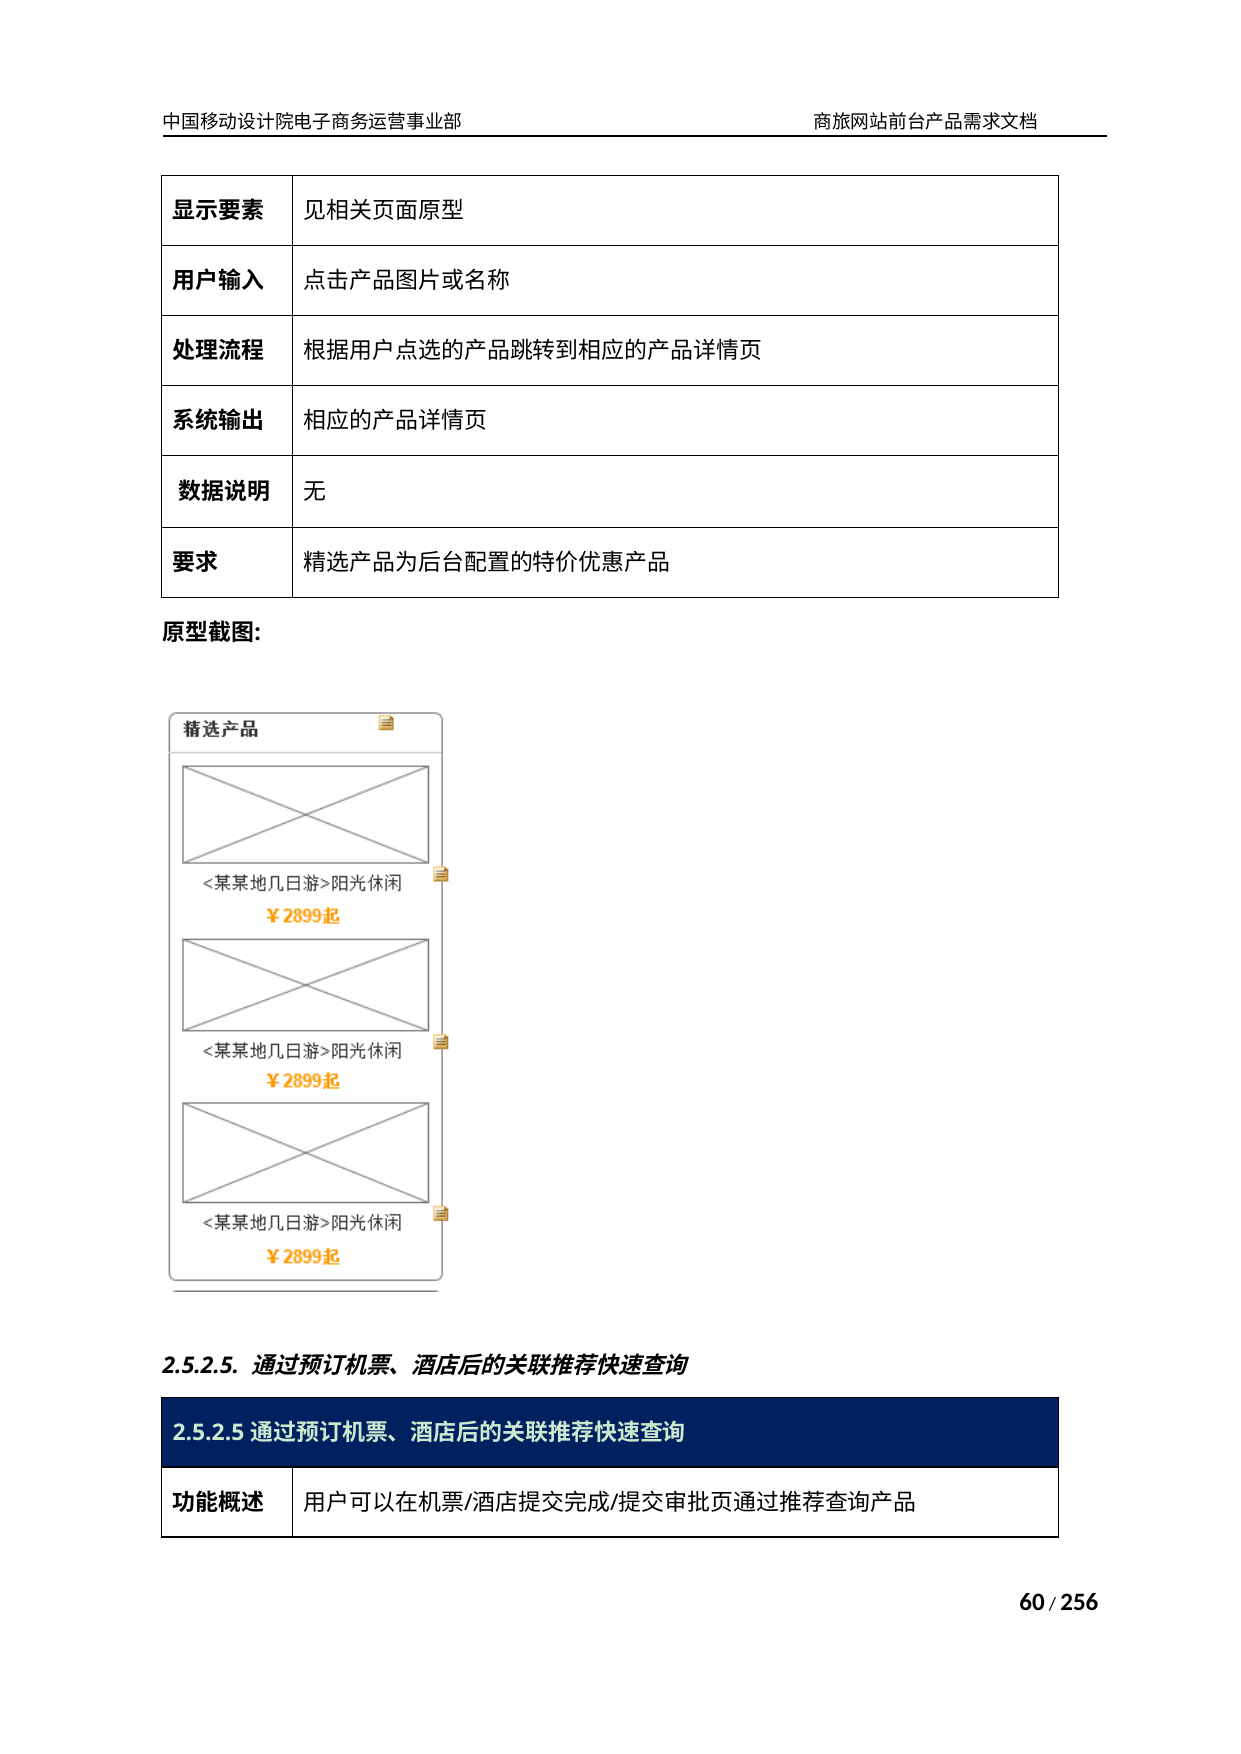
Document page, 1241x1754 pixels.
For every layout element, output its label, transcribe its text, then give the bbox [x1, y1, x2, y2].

table_cell 用户可以在机票/酒店提交完成/提交审批页通过推荐查询产品 [293, 1468, 1058, 1536]
table_cell 相应的产品详情页 [293, 386, 1058, 454]
table_cell 要求 [162, 528, 292, 597]
table_cell 功能概述 [162, 1468, 292, 1536]
subtitle 通过预订机票、酒店后的关联推荐快速查询 [162, 1332, 1107, 1397]
table_cell 根据用户点选的产品跳转到相应的产品详情页 [293, 316, 1058, 385]
table_cell 点击产品图片或名称 [293, 246, 1058, 315]
text 原型截图: [162, 598, 1107, 663]
picture [162, 703, 458, 1292]
table_cell 用户输入 [162, 246, 292, 315]
table_cell 见相关页面原型 [293, 176, 1058, 245]
table_cell 显示要素 [162, 176, 292, 245]
table_cell 系统输出 [162, 386, 292, 454]
table_cell 精选产品为后台配置的特价优惠产品 [293, 528, 1058, 597]
table_cell 处理流程 [162, 316, 292, 385]
table_header 2.5.2.5 通过预订机票、酒店后的关联推荐快速查询 [162, 1398, 1058, 1466]
table_cell 无 [293, 456, 1058, 527]
table_cell 数据说明 [162, 456, 292, 527]
